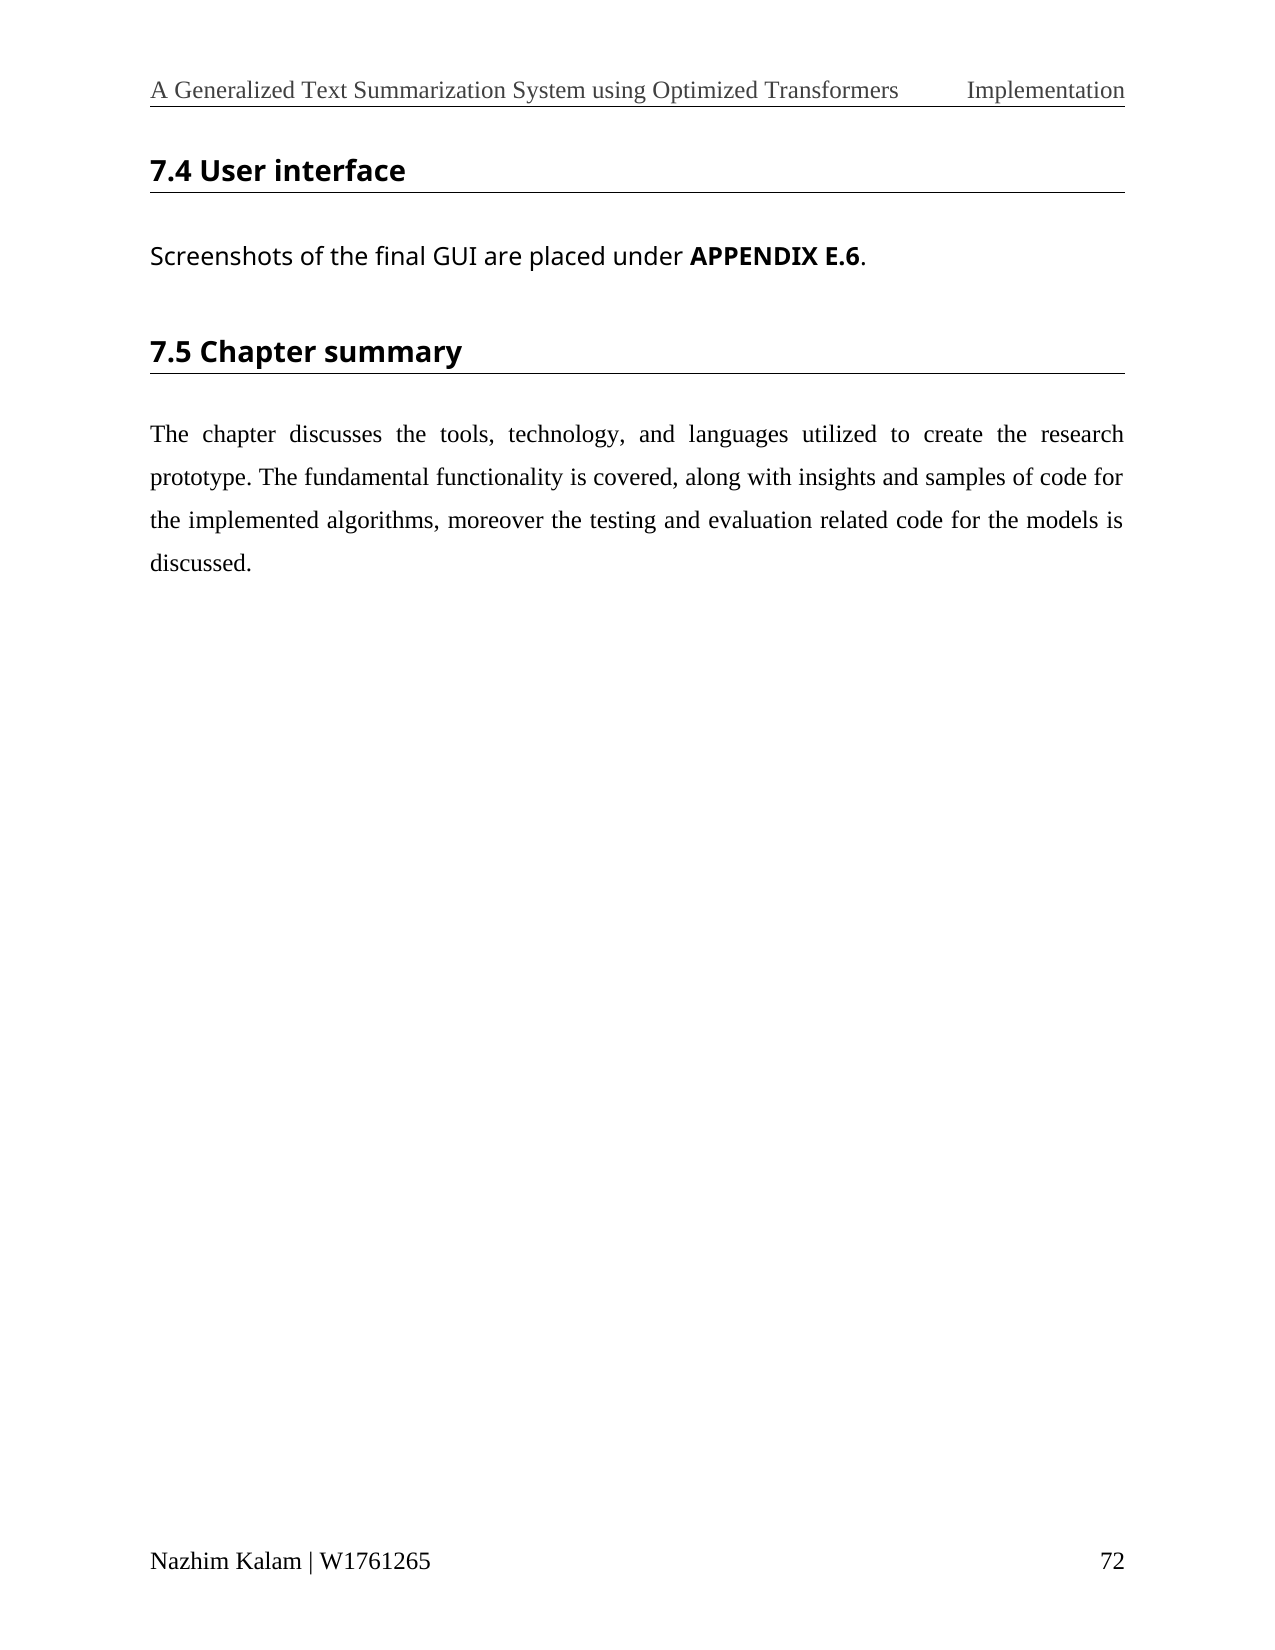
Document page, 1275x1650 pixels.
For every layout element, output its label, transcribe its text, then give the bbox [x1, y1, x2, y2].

subtitle 7.5 Chapter summary [150, 331, 1125, 373]
text The chapter discusses the tools, technology, and languages utilized to create the research prototype. The fundamental functionality is covered, along with insights and samples of code for the implemented algorithms, moreover the testing and evaluation related code for the models is discussed. [150, 419, 1125, 577]
text Screenshots of the final GUI are placed under APPENDIX E.6. [150, 238, 1125, 272]
subtitle 7.4 User interface [150, 150, 1125, 192]
